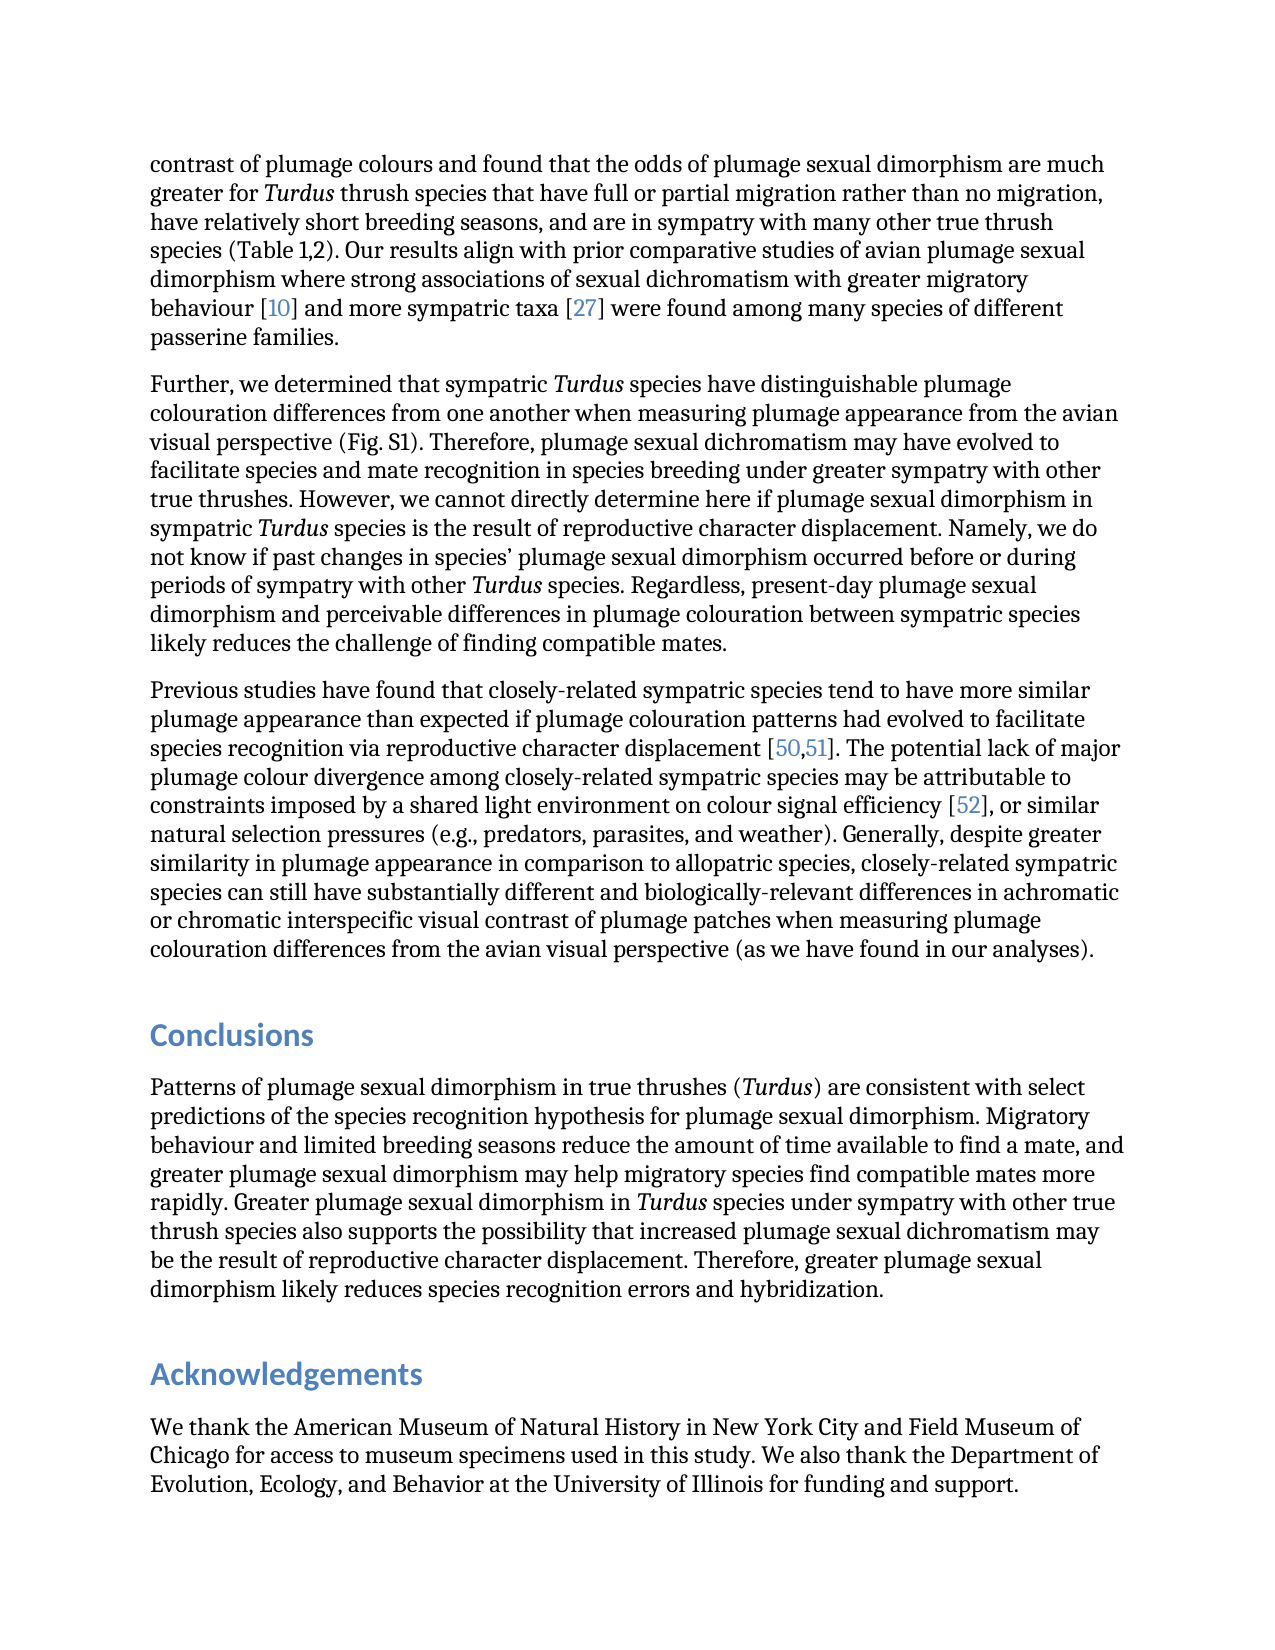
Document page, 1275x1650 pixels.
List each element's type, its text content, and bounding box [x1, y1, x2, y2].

subtitle Conclusions [150, 1014, 1125, 1054]
text Further, we determined that sympatric Turdus species have distinguishable plumage colouration differences from one another when measuring plumage appearance from the avian visual perspective (Fig. S1). Therefore, plumage sexual dichromatism may have evolved to facilitate species and mate recognition in species breeding under greater sympatry with other true thrushes. However, we cannot directly determine here if plumage sexual dimorphism in sympatric Turdus species is the result of reproductive character displacement. Namely, we do not know if past changes in species’ plumage sexual dimorphism occurred before or during periods of sympatry with other Turdus species. Regardless, present-day plumage sexual dimorphism and perceivable differences in plumage colouration between sympatric species likely reduces the challenge of finding compatible mates. [150, 370, 1125, 657]
text Patterns of plumage sexual dimorphism in true thrushes (Turdus) are consistent with select predictions of the species recognition hypothesis for plumage sexual dimorphism. Migratory behaviour and limited breeding seasons reduce the amount of time available to find a mate, and greater plumage sexual dimorphism may help migratory species find compatible mates more rapidly. Greater plumage sexual dimorphism in Turdus species under sympatry with other true thrush species also supports the possibility that increased plumage sexual dichromatism may be the result of reproductive character displacement. Therefore, greater plumage sexual dimorphism likely reduces species recognition errors and hybridization. [150, 1073, 1125, 1303]
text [150, 150, 1125, 351]
subtitle Acknowledgements [150, 1353, 1125, 1394]
text We thank the American Museum of Natural History in New York City and Field Museum of Chicago for access to museum specimens used in this study. We also thank the Department of Evolution, Ecology, and Behavior at the University of Illinois for funding and support. [150, 1413, 1125, 1499]
text Previous studies have found that closely-related sympatric species tend to have more similar plumage appearance than expected if plumage colouration patterns had evolved to facilitate species recognition via reproductive character displacement [50,51]. The potential lack of major plumage colour divergence among closely-related sympatric species may be attributable to constraints imposed by a shared light environment on colour signal efficiency [52], or similar natural selection pressures (e.g., predators, parasites, and weather). Generally, despite greater similarity in plumage appearance in comparison to allopatric species, closely-related sympatric species can still have substantially different and biologically-relevant differences in achromatic or chromatic interspecific visual contrast of plumage patches when measuring plumage colouration differences from the avian visual perspective (as we have found in our analyses). [150, 676, 1125, 964]
